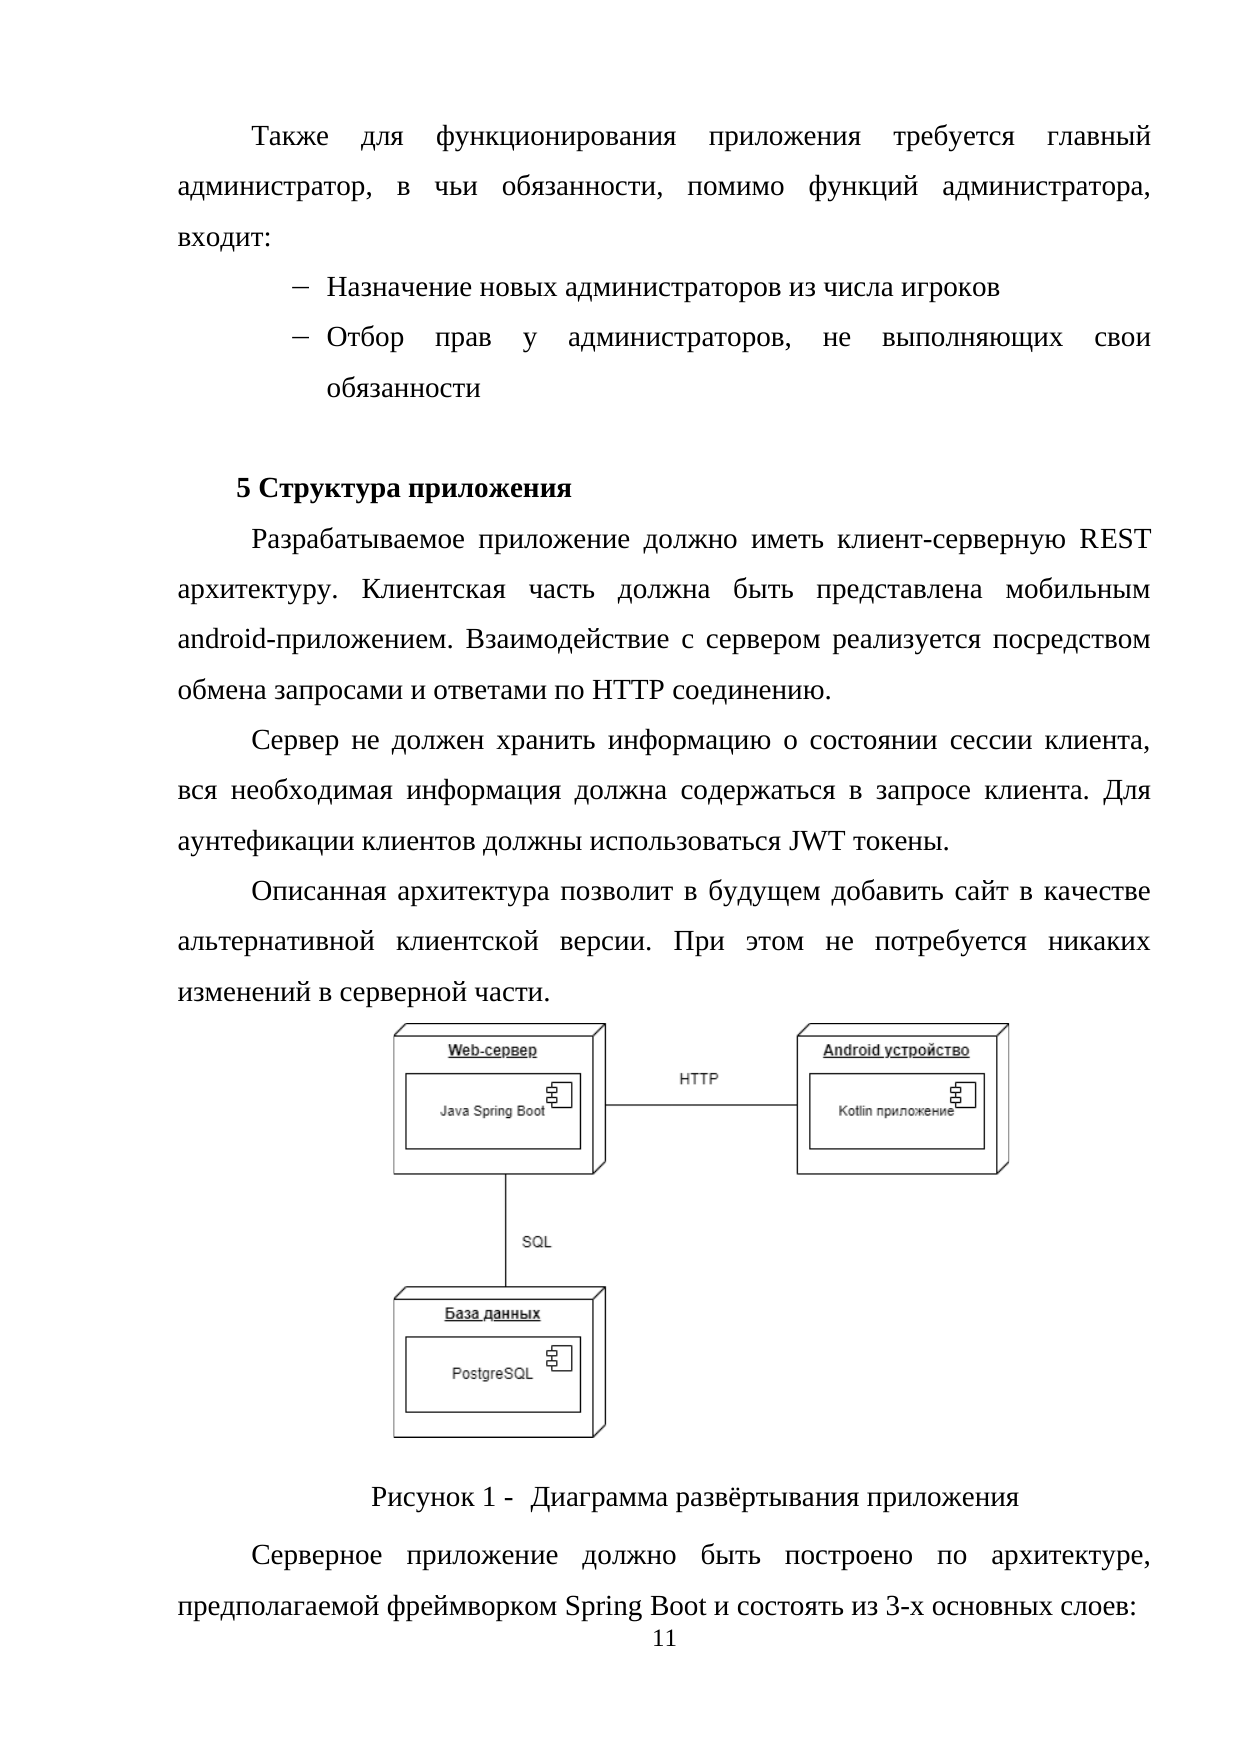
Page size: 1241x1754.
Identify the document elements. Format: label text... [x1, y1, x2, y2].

text Разрабатываемое приложение должно иметь клиент-серверную REST архитектуру. Клиентская часть должна быть представлена мобильным android-приложением. Взаимодействие с сервером реализуется посредством обмена запросами и ответами по HTTP соединению. [177, 521, 1152, 705]
text Описанная архитектура позволит в будущем добавить сайт в качестве альтернативной клиентской версии. При этом не потребуется никаких изменений в серверной части. [177, 873, 1152, 1007]
text Отбор прав у администраторов, не выполняющих свои обязанности [289, 319, 1152, 403]
text Структура приложения [236, 471, 1152, 504]
text Серверное приложение должно быть построено по архитектуре, предполагаемой фреймворком Spring Boot и состоять из 3-х основных слоев: [177, 1537, 1152, 1621]
text Назначение новых администраторов из числа игроков [289, 269, 1152, 303]
text Сервер не должен хранить информацию о состоянии сессии клиента, вся необходимая информация должна содержаться в запросе клиента. Для аунтефикации клиентов должны использоваться JWT токены. [177, 722, 1152, 856]
picture [393, 1023, 1010, 1438]
text Диаграмма развёртывания приложения [252, 1479, 1152, 1512]
text Также для функционирования приложения требуется главный администратор, в чьи обязанности, помимо функций администратора, входит: [177, 118, 1152, 252]
